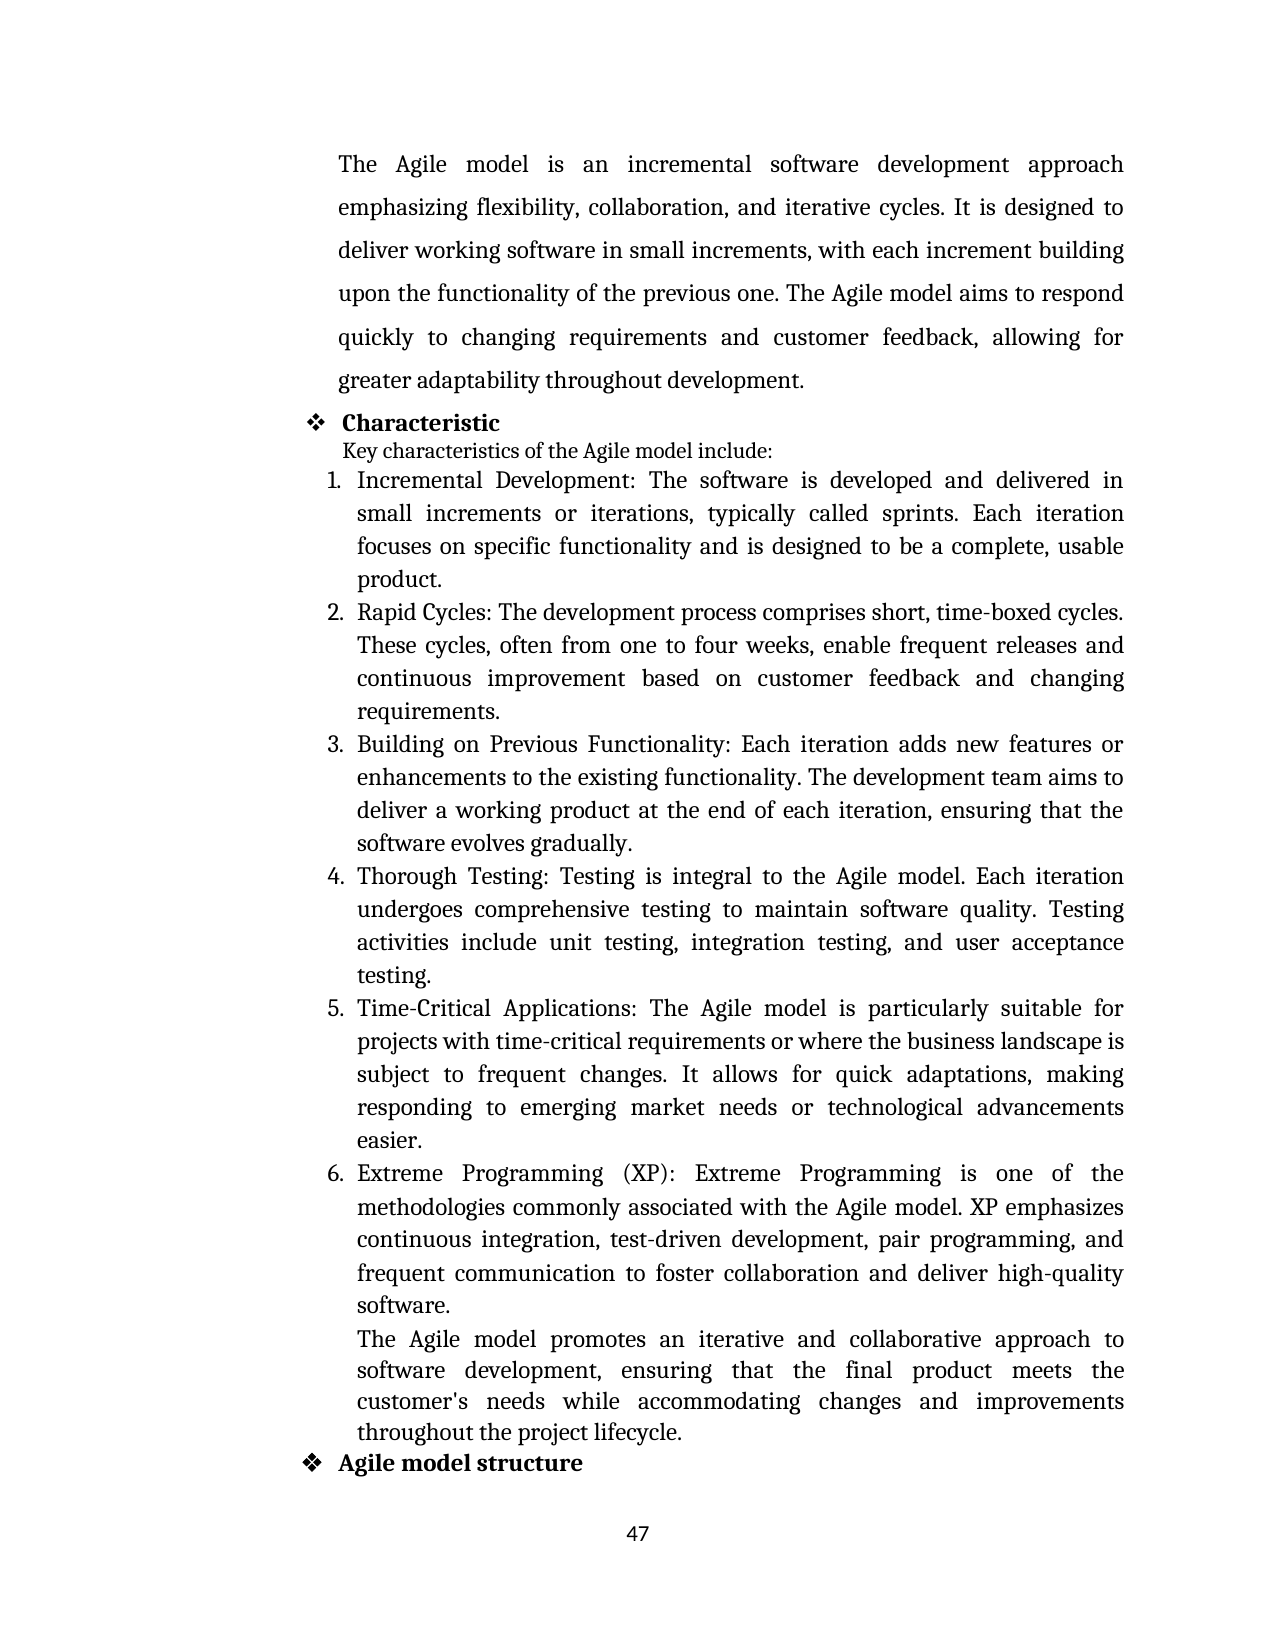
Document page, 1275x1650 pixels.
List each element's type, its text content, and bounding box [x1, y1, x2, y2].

list Rapid Cycles: The development process comprises short, time-boxed cycles. These cycles, often from one to four weeks, enable frequent releases and continuous improvement based on customer feedback and changing requirements. [327, 598, 1125, 726]
list Extreme Programming (XP): Extreme Programming is one of the methodologies commonly associated with the Agile model. XP emphasizes continuous integration, test-driven development, pair programming, and frequent communication to foster collaboration and deliver high-quality software. [327, 1159, 1125, 1320]
list Agile model structure [301, 1449, 1125, 1477]
list Time-Critical Applications: The Agile model is particularly suitable for projects with time-critical requirements or where the business landscape is subject to frequent changes. It allows for quick adaptations, making responding to emerging market needs or technological advancements easier. [327, 994, 1125, 1155]
list The Agile model is an incremental software development approach emphasizing flexibility, collaboration, and iterative cycles. It is designed to deliver working software in small increments, with each increment building upon the functionality of the previous one. The Agile model aims to respond quickly to changing requirements and customer feedback, allowing for greater adaptability throughout development. [338, 150, 1125, 394]
list Thorough Testing: Testing is integral to the Agile model. Each iteration undergoes comprehensive testing to maintain software quality. Testing activities include unit testing, integration testing, and user acceptance testing. [327, 862, 1125, 990]
list The Agile model promotes an iterative and collaborative approach to software development, ensuring that the final product meets the customer's needs while accommodating changes and improvements throughout the project lifecycle. [357, 1324, 1125, 1446]
list Key characteristics of the Agile model include: [342, 437, 1125, 464]
list Incremental Development: The software is developed and delivered in small increments or iterations, typically called sprints. Each iteration focuses on specific functionality and is designed to be a complete, usable product. [327, 466, 1125, 594]
list Building on Previous Functionality: Each iteration adds new features or enhancements to the existing functionality. The development team aims to deliver a working product at the end of each iteration, ensuring that the software evolves gradually. [327, 730, 1125, 858]
list Characteristic [304, 409, 1125, 437]
